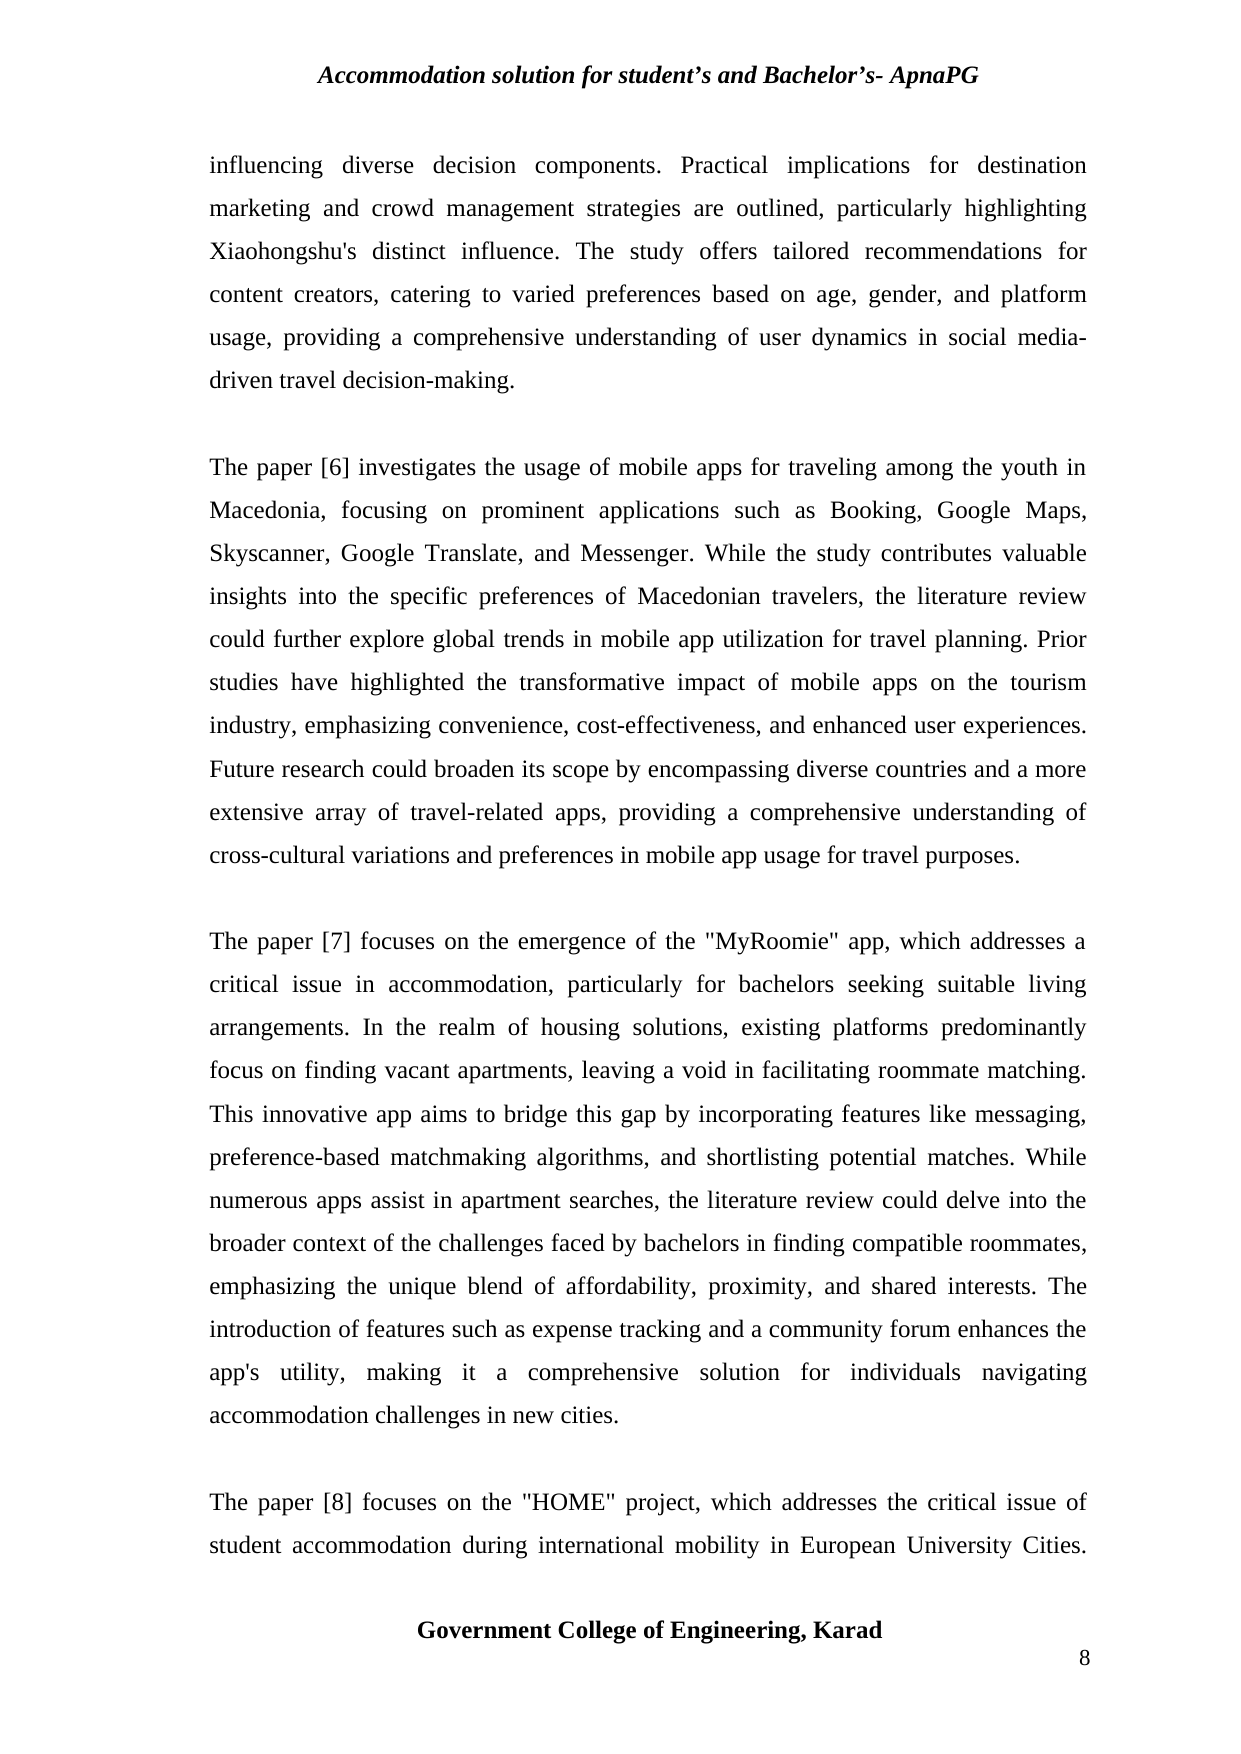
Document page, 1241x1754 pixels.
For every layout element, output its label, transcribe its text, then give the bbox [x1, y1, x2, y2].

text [209, 1487, 1088, 1559]
text The paper [7] focuses on the emergence of the "MyRoomie" app, which addresses a critical issue in accommodation, particularly for bachelors seeking suitable living arrangements. In the realm of housing solutions, existing platforms predominantly focus on finding vacant apartments, leaving a void in facilitating roommate matching. This innovative app aims to bridge this gap by incorporating features like messaging, preference-based matchmaking algorithms, and shortlisting potential matches. While numerous apps assist in apartment searches, the literature review could delve into the broader context of the challenges faced by bachelors in finding compatible roommates, emphasizing the unique blend of affordability, proximity, and shared interests. The introduction of features such as expense tracking and a community forum enhances the app's utility, making it a comprehensive solution for individuals navigating accommodation challenges in new cities. [209, 926, 1088, 1429]
text The paper [6] investigates the usage of mobile apps for traveling among the youth in Macedonia, focusing on prominent applications such as Booking, Google Maps, Skyscanner, Google Translate, and Messenger. While the study contributes valuable insights into the specific preferences of Macedonian travelers, the literature review could further explore global trends in mobile app utilization for travel planning. Prior studies have highlighted the transformative impact of mobile apps on the tourism industry, emphasizing convenience, cost-effectiveness, and enhanced user experiences. Future research could broaden its scope by encompassing diverse countries and a more extensive array of travel-related apps, providing a comprehensive understanding of cross-cultural variations and preferences in mobile app usage for travel purposes. [209, 452, 1088, 869]
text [209, 150, 1088, 394]
